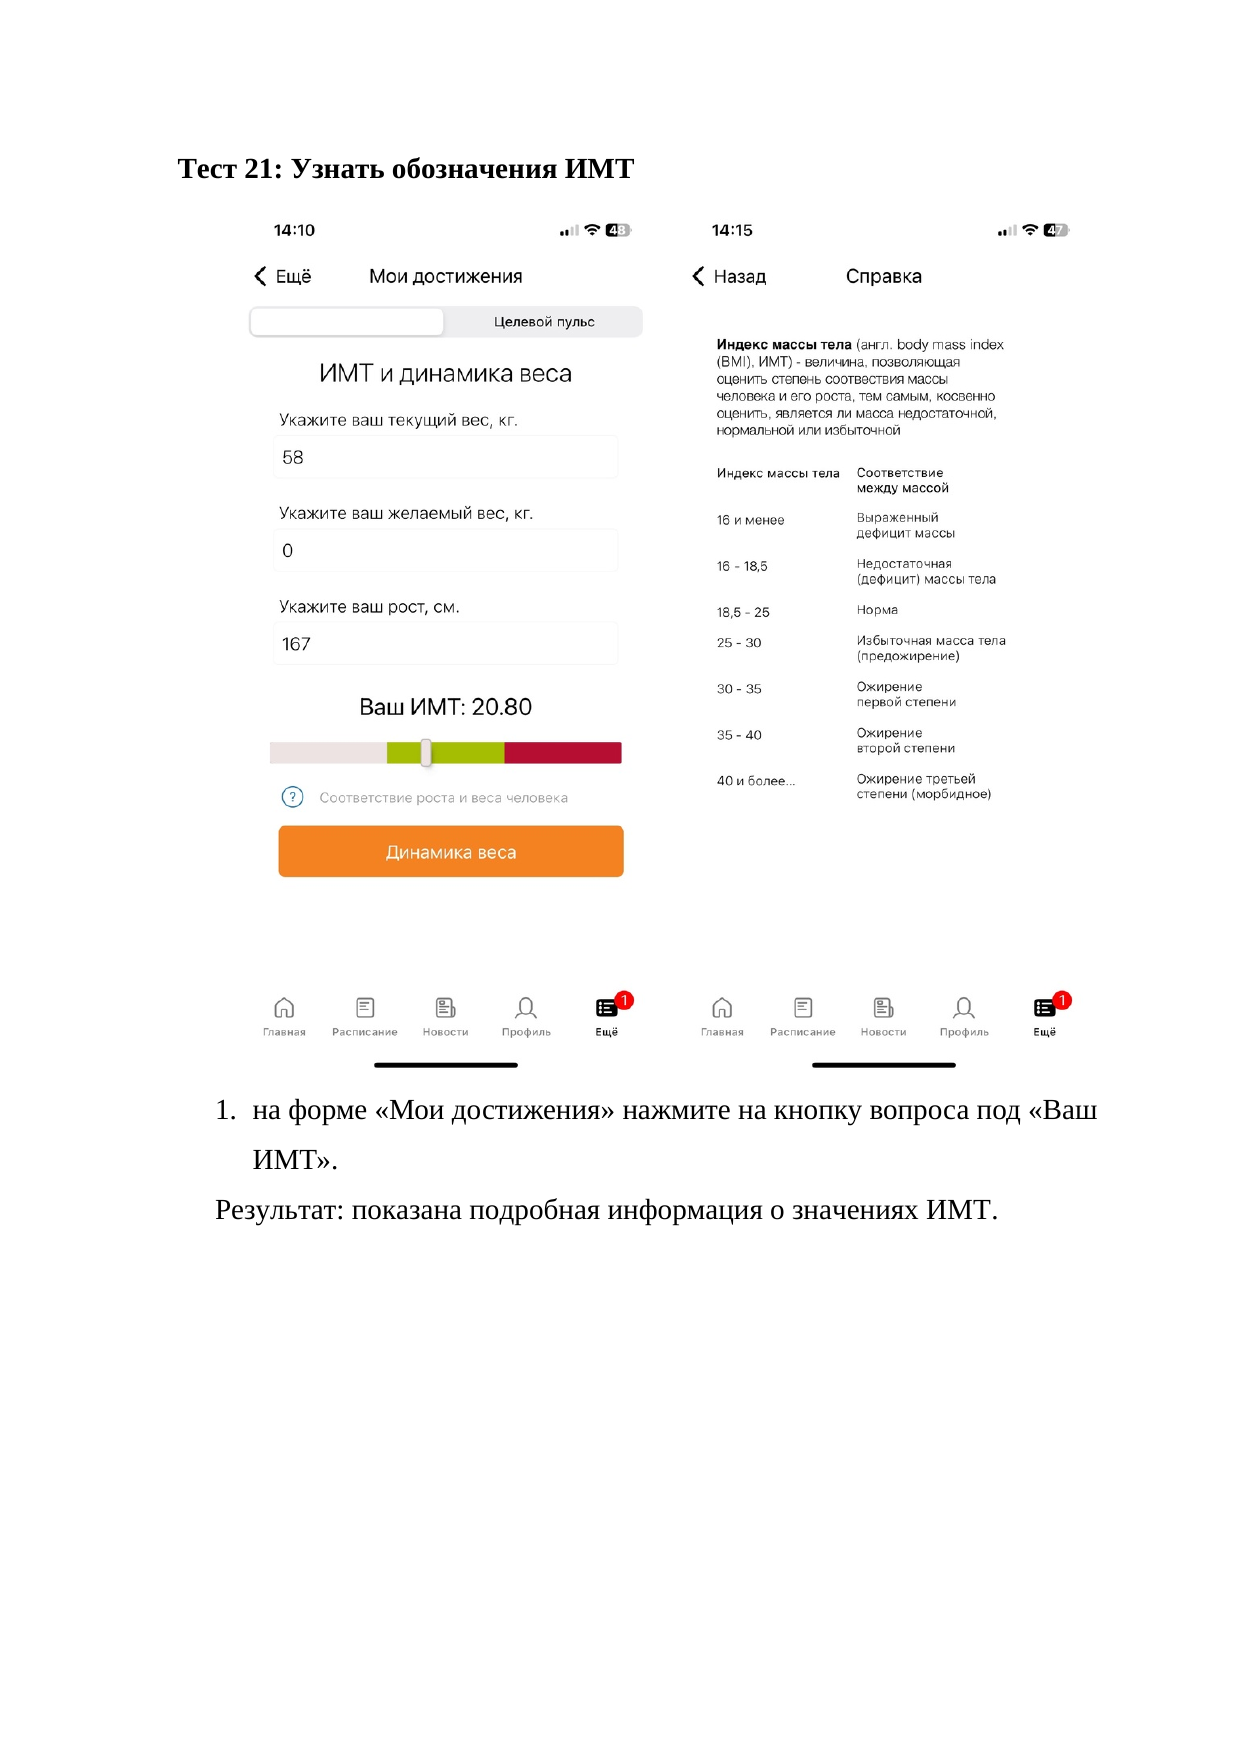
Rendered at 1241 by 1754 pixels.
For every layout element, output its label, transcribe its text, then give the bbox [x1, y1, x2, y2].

text Тест 21: Узнать обозначения ИМТ [177, 151, 1152, 185]
picture [682, 205, 1085, 1076]
list на форме «Мои достижения» нажмите на кнопку вопроса под «Ваш ИМТ». [215, 1092, 1152, 1176]
picture [244, 205, 647, 1076]
text Результат: показана подробная информация о значениях ИМТ. [177, 1192, 1152, 1226]
